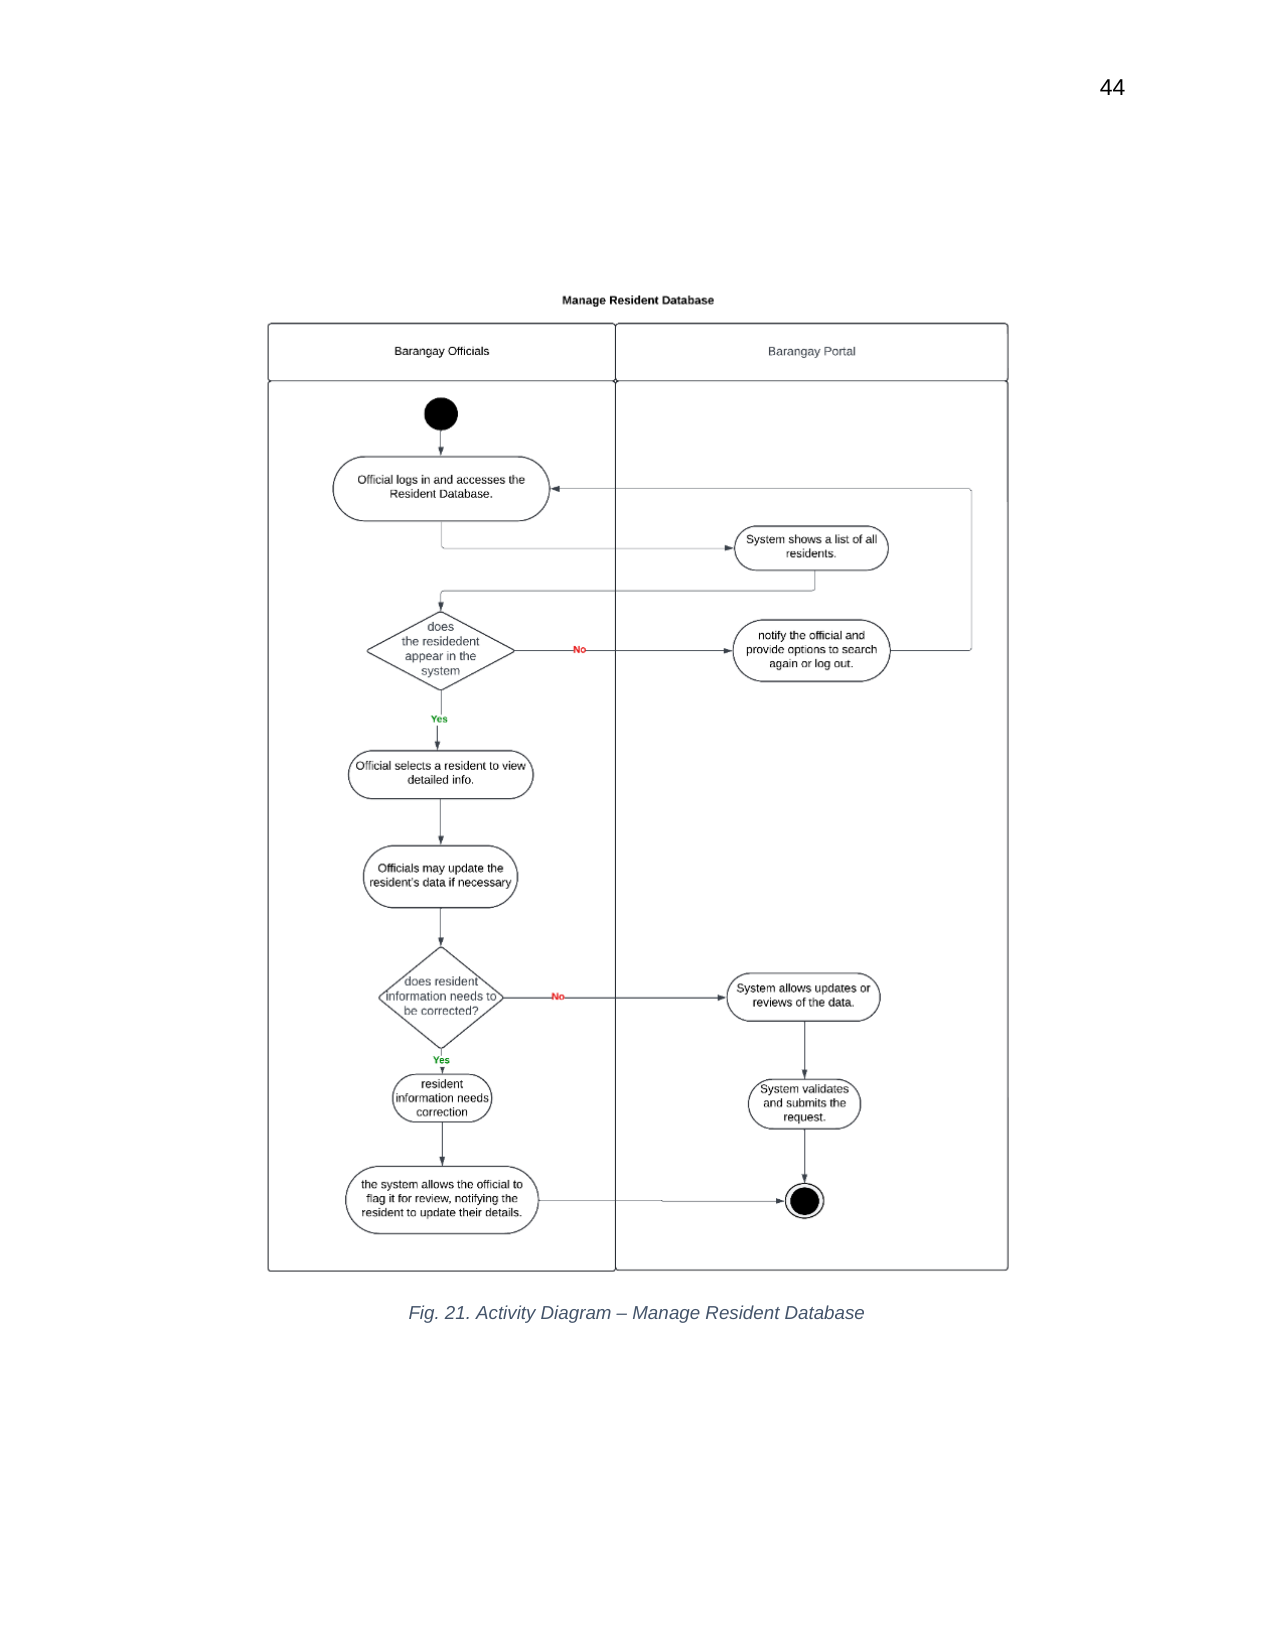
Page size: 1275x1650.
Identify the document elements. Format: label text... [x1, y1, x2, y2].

text Fig. 21. Activity Diagram – Manage Resident Database [150, 1302, 1125, 1323]
picture [260, 285, 1015, 1284]
